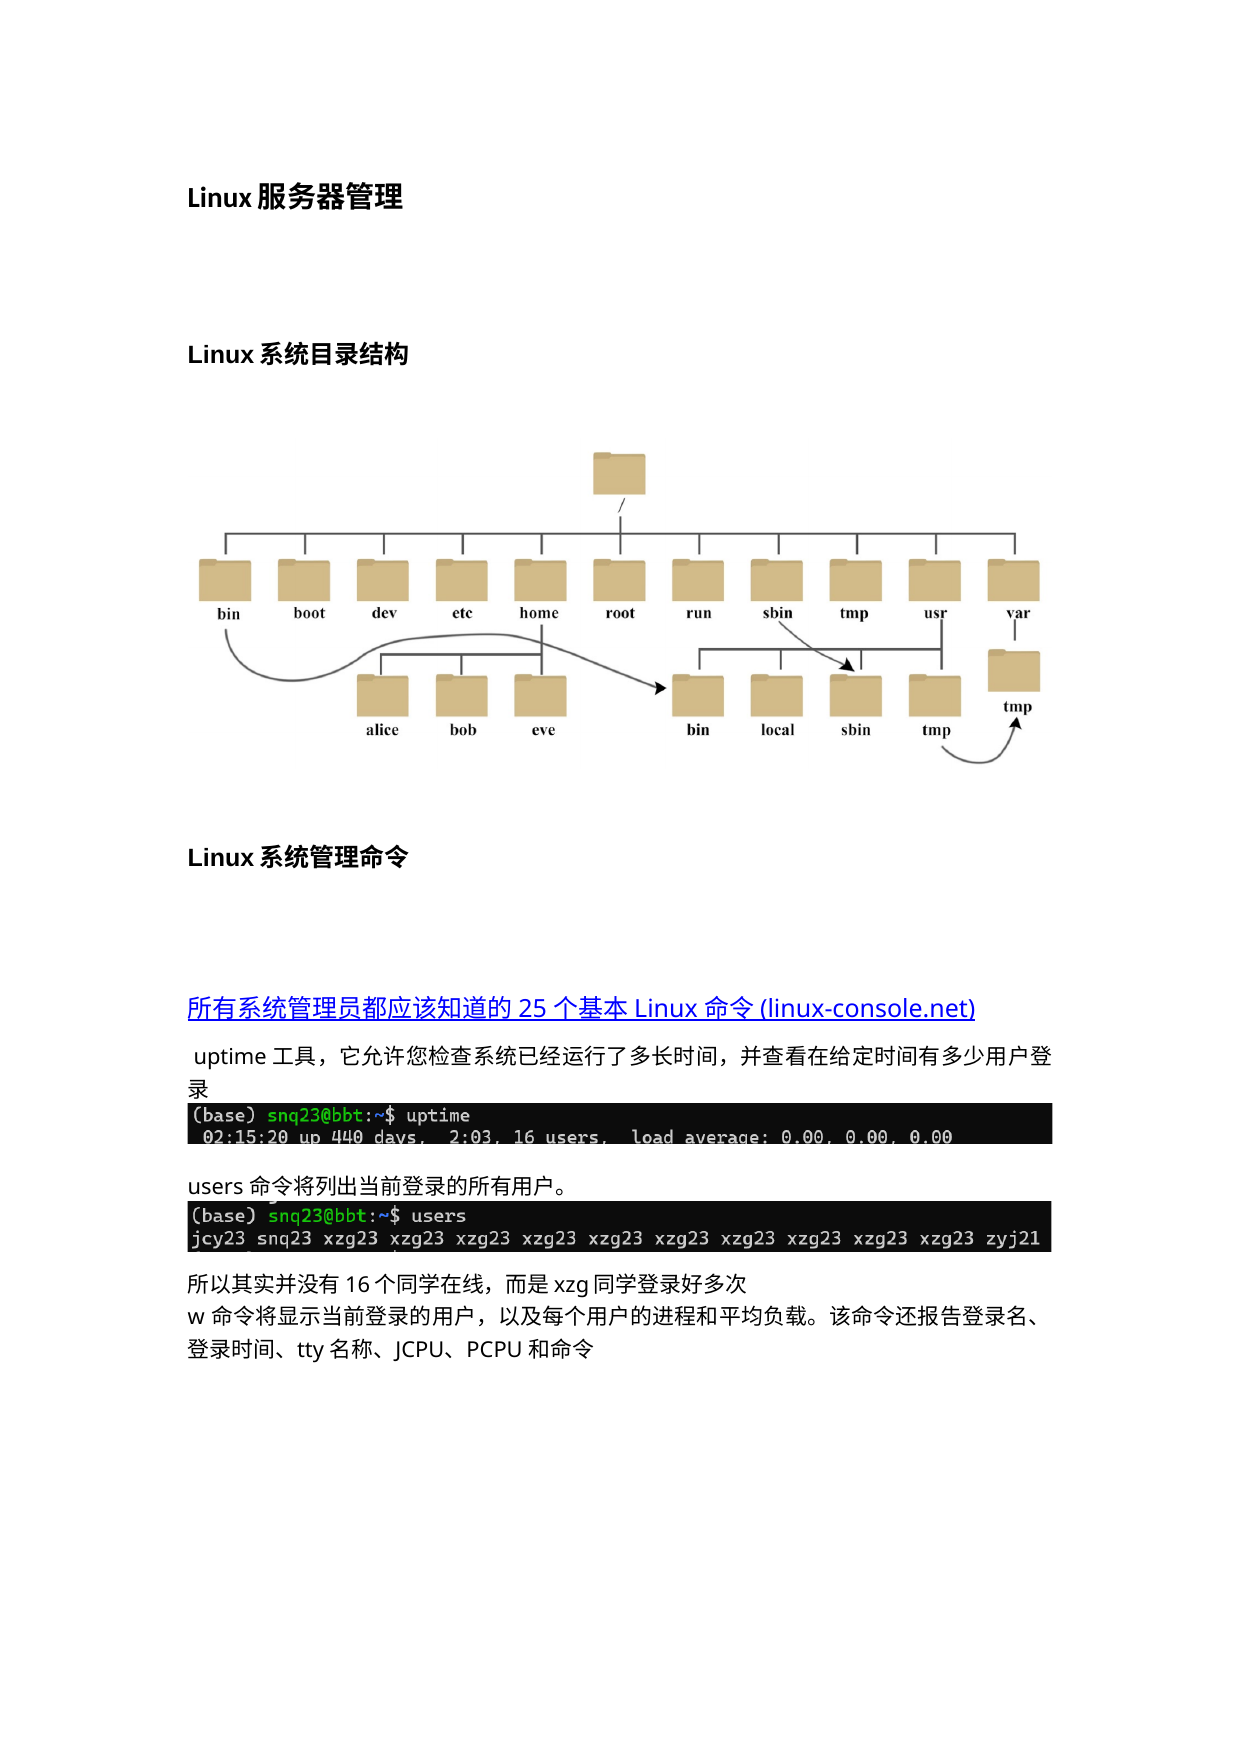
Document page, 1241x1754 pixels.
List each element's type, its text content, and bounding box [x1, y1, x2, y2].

picture [187, 1201, 1052, 1252]
subtitle Linux系统目录结构 [187, 321, 1053, 386]
picture [187, 438, 1053, 769]
text w 命令将显示当前登录的用户，以及每个用户的进程和平均负载。该命令还报告登录名、登录时间、tty 名称、JCPU、PCPU 和命令 [187, 1299, 1053, 1364]
text uptime 工具，它允许您检查系统已经运行了多长时间，并查看在给定时间有多少用户登录 [187, 1039, 1053, 1103]
text 所以其实并没有16个同学在线，而是xzg同学登录好多次 [187, 1266, 1053, 1299]
subtitle Linux系统管理命令 [187, 823, 1053, 888]
subtitle Linux服务器管理 [187, 162, 1053, 227]
picture [187, 1103, 1053, 1144]
text users 命令将列出当前登录的所有用户。 [187, 1169, 1053, 1201]
text 所有系统管理员都应该知道的 25 个基本 Linux 命令 (linux-console.net) [187, 974, 1053, 1039]
